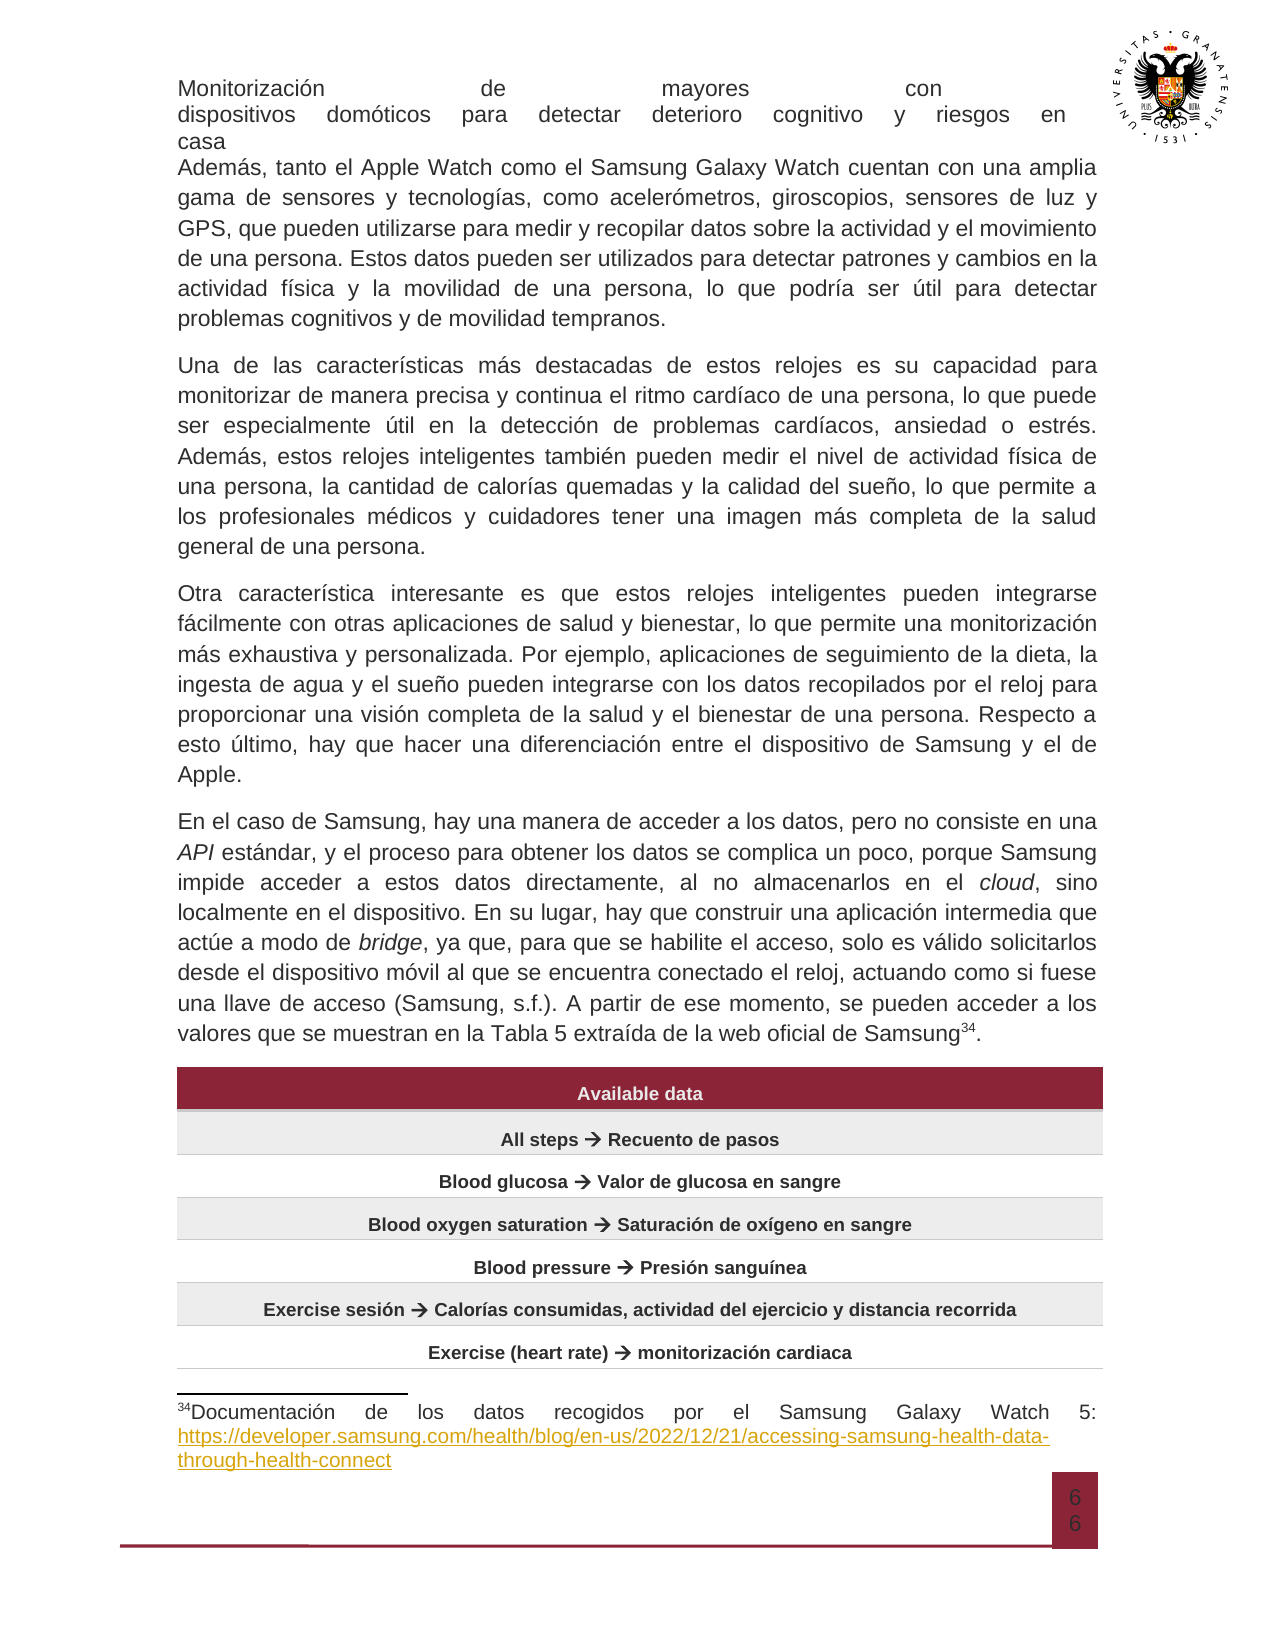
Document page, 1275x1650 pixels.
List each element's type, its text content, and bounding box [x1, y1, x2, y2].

table_cell All steps Recuento de pasos [177, 1112, 1103, 1154]
table_cell Blood pressure Presión sanguínea [177, 1240, 1103, 1282]
table_cell Blood glucosa Valor de glucosa en sangre [177, 1155, 1103, 1197]
text Otra característica interesante es que estos relojes inteligentes pueden integrarse fácilmente con otras aplicaciones de salud y bienestar, lo que permite una monitorización más exhaustiva y personalizada. Por ejemplo, aplicaciones de seguimiento de la dieta, la ingesta de agua y el sueño pueden integrarse con los datos recopilados por el reloj para proporcionar una visión completa de la salud y el bienestar de una persona. Respecto a esto último, hay que hacer una diferenciación entre el dispositivo de Samsung y el de Apple. [177, 580, 1098, 788]
table_cell Exercise (heart rate) monitorización cardiaca [177, 1326, 1103, 1367]
text En el caso de Samsung, hay una manera de acceder a los datos, pero no consiste en una API estándar, y el proceso para obtener los datos se complica un poco, porque Samsung impide acceder a estos datos directamente, al no almacenarlos en el cloud, sino localmente en el dispositivo. En su lugar, hay que construir una aplicación intermedia que actúe a modo de bridge, ya que, para que se habilite el acceso, solo es válido solicitarlos desde el dispositivo móvil al que se encuentra conectado el reloj, actuando como si fuese una llave de acceso (Samsung, s.f.). A partir de ese momento, se pueden acceder a los valores que se muestran en la Tabla 5 extraída de la web oficial de Samsung. [177, 808, 1098, 1046]
table_header Available data [177, 1067, 1103, 1109]
picture [1061, 22, 1275, 146]
table_cell Blood oxygen saturation Saturación de oxígeno en sangre [177, 1198, 1103, 1239]
text Una de las características más destacadas de estos relojes es su capacidad para monitorizar de manera precisa y continua el ritmo cardíaco de una persona, lo que puede ser especialmente útil en la detección de problemas cardíacos, ansiedad o estrés. Además, estos relojes inteligentes también pueden medir el nivel de actividad física de una persona, la cantidad de calorías quemadas y la calidad del sueño, lo que permite a los profesionales médicos y cuidadores tener una imagen más completa de la salud general de una persona. [177, 352, 1098, 559]
text Además, tanto el Apple Watch como el Samsung Galaxy Watch cuentan con una amplia gama de sensores y tecnologías, como acelerómetros, giroscopios, sensores de luz y GPS, que pueden utilizarse para medir y recopilar datos sobre la actividad y el movimiento de una persona. Estos datos pueden ser utilizados para detectar patrones y cambios en la actividad física y la movilidad de una persona, lo que podría ser útil para detectar problemas cognitivos y de movilidad tempranos. [177, 154, 1098, 331]
table_cell Exercise sesión Calorías consumidas, actividad del ejercicio y distancia recorrida [177, 1283, 1103, 1325]
